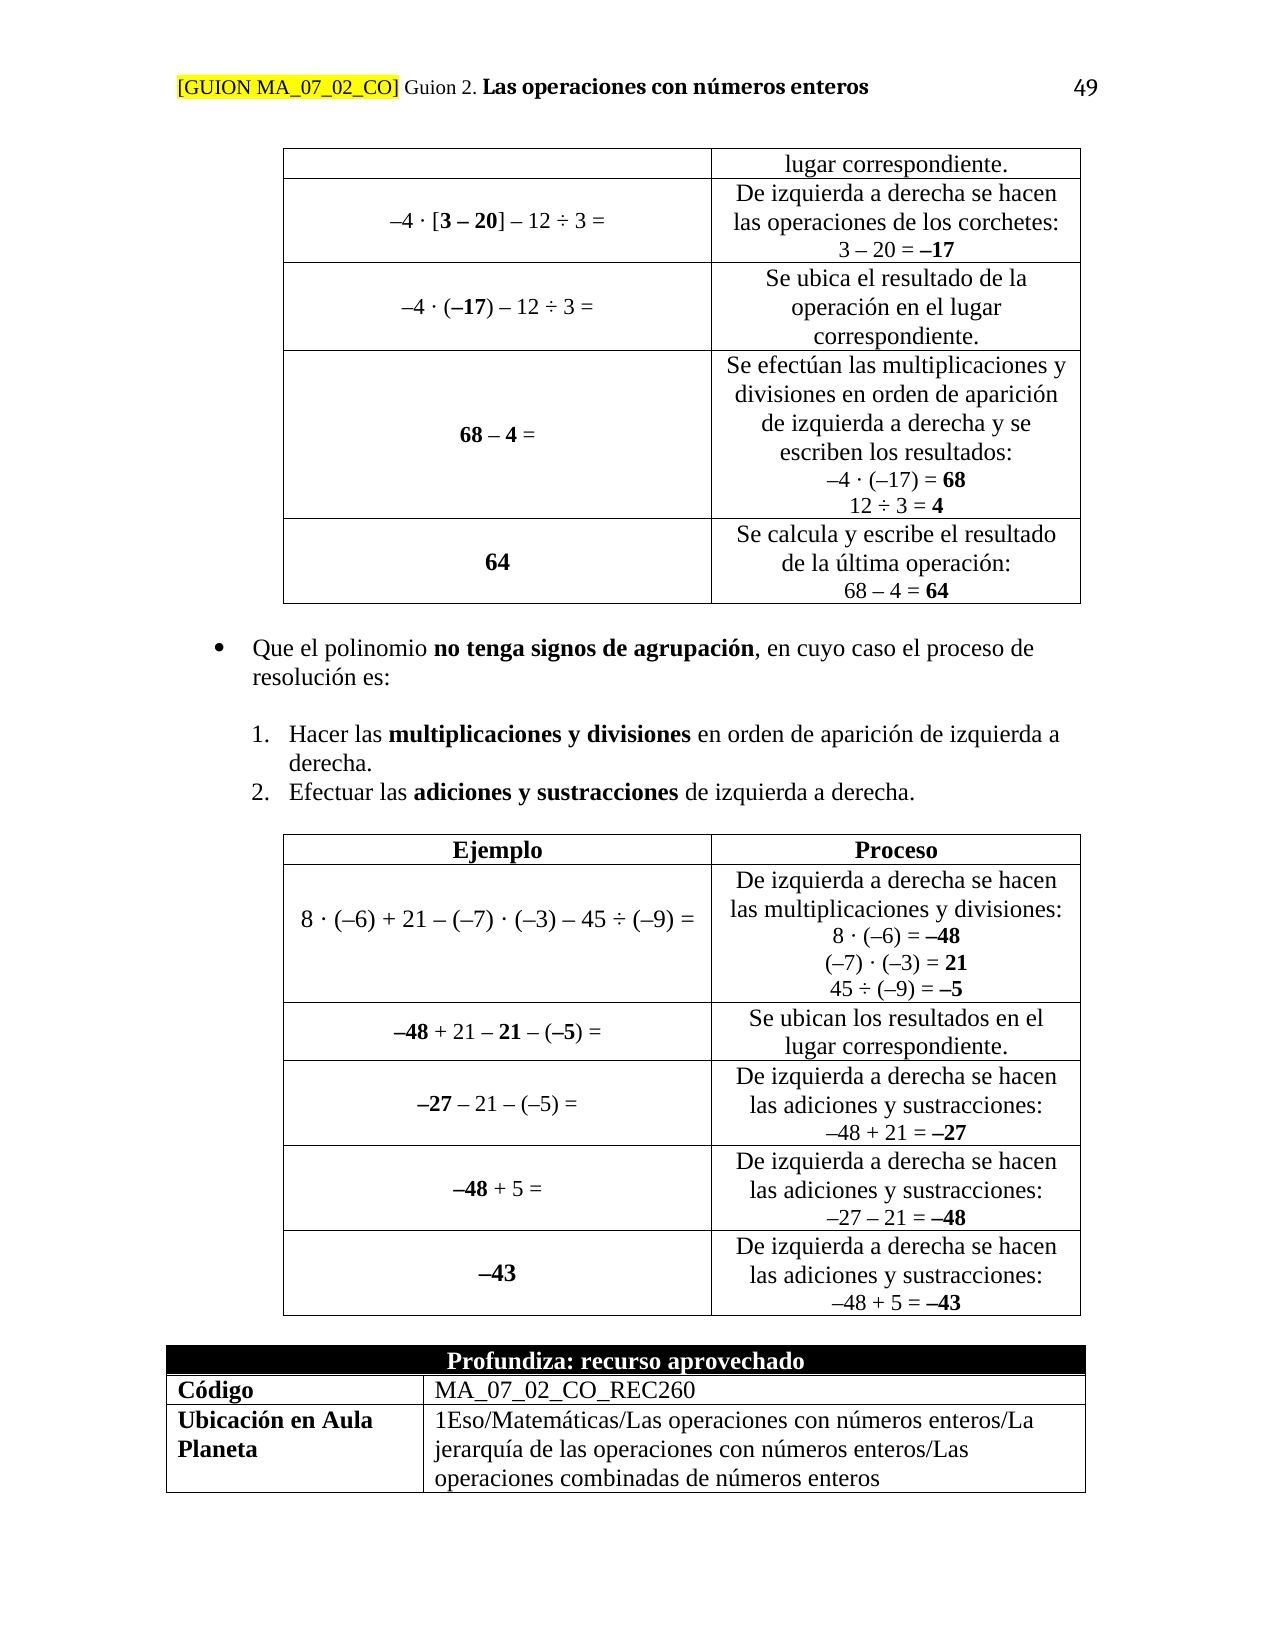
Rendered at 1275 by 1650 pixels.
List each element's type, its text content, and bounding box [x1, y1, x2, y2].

table_cell De izquierda a derecha se hacen las adiciones y sustracciones: ‒27 ‒ 21 = ‒48 [712, 1146, 1080, 1230]
list Que el polinomio no tenga signos de agrupación, en cuyo caso el proceso de resolución es: [215, 633, 1098, 691]
table_cell ‒43 [284, 1231, 711, 1315]
table_cell Se calcula y escribe el resultado de la última operación: 68 ‒ 4 = 64 [712, 519, 1080, 603]
table_cell MA_07_02_CO_REC260 [424, 1376, 1085, 1404]
table_cell ‒4 · (‒17) ‒ 12 ÷ 3 = [284, 263, 711, 349]
table_cell 8 · (‒6) + 21 ‒ (‒7) · (‒3) ‒ 45 ÷ (‒9) = [284, 865, 711, 1002]
list Efectuar las adiciones y sustracciones de izquierda a derecha. [251, 777, 1098, 806]
table_cell Ubicación en Aula Planeta [167, 1405, 423, 1492]
table_cell De izquierda a derecha se hacen las adiciones y sustracciones: ‒48 + 21 = ‒27 [712, 1061, 1080, 1145]
table_cell 64 [284, 519, 711, 603]
table_cell De izquierda a derecha se hacen las operaciones de los corchetes: 3 ‒ 20 = ‒17 [712, 179, 1080, 262]
table_cell De izquierda a derecha se hacen las multiplicaciones y divisiones: 8 · (‒6) = ‒48 (‒7) · (‒3) = 21 45 ÷ (‒9) = ‒5 [712, 865, 1080, 1002]
table_cell 1Eso/Matemáticas/Las operaciones con números enteros/La jerarquía de las operaciones con números enteros/Las operaciones combinadas de números enteros [424, 1405, 1085, 1492]
table_cell 68 ‒ 4 = [284, 351, 711, 518]
table_cell Se efectúan las multiplicaciones y divisiones en orden de aparición de izquierda a derecha y se escriben los resultados: ‒4 · (‒17) = 68 12 ÷ 3 = 4 [712, 351, 1080, 518]
table_cell Código [167, 1376, 423, 1404]
table_cell ‒27 ‒ 21 ‒ (‒5) = [284, 1061, 711, 1145]
table_cell Se ubican los resultados en el lugar correspondiente. [712, 1003, 1080, 1060]
table_cell Se ubica el resultado de la operación en el lugar correspondiente. [712, 263, 1080, 349]
table_header Proceso [712, 835, 1080, 864]
table_header Profundiza: recurso aprovechado [167, 1346, 1085, 1374]
list Hacer las multiplicaciones y divisiones en orden de aparición de izquierda a derecha. [251, 719, 1098, 777]
table_header Ejemplo [284, 835, 711, 864]
table_cell ‒4 · [3 ‒ 20] ‒ 12 ÷ 3 = [284, 179, 711, 262]
table_cell ‒48 + 5 = [284, 1146, 711, 1230]
table_cell De izquierda a derecha se hacen las adiciones y sustracciones: ‒48 + 5 = ‒43 [712, 1231, 1080, 1315]
table_cell ‒48 + 21 – 21 ‒ (‒5) = [284, 1003, 711, 1060]
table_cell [712, 149, 1080, 177]
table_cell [284, 149, 711, 177]
